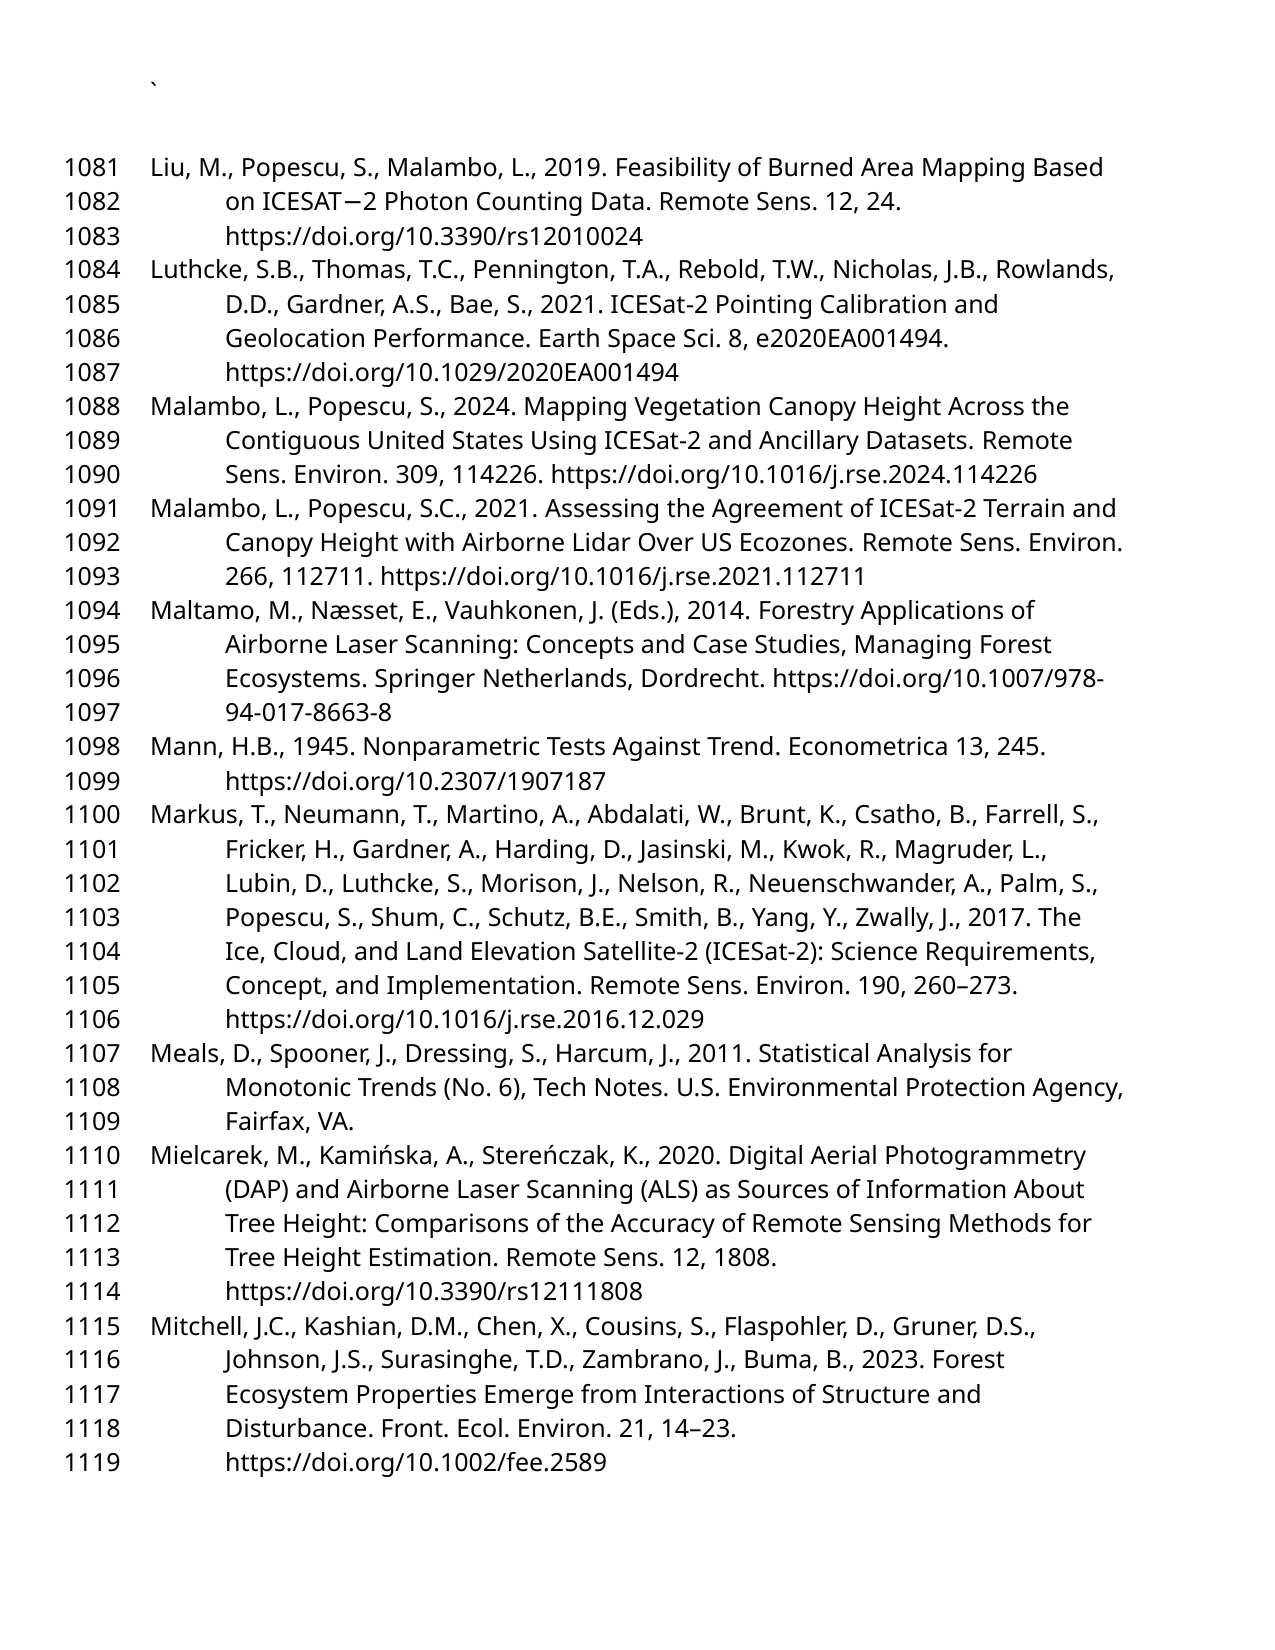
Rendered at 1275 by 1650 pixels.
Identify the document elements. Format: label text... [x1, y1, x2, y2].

text Markus, T., Neumann, T., Martino, A., Abdalati, W., Brunt, K., Csatho, B., Farrell, S., Fricker, H., Gardner, A., Harding, D., Jasinski, M., Kwok, R., Magruder, L., Lubin, D., Luthcke, S., Morison, J., Nelson, R., Neuenschwander, A., Palm, S., Popescu, S., Shum, C., Schutz, B.E., Smith, B., Yang, Y., Zwally, J., 2017. The Ice, Cloud, and Land Elevation Satellite-2 (ICESat-2): Science Requirements, Concept, and Implementation. Remote Sens. Environ. 190, 260–273. https://doi.org/10.1016/j.rse.2016.12.029 [150, 797, 1125, 1036]
text Mielcarek, M., Kamińska, A., Stereńczak, K., 2020. Digital Aerial Photogrammetry (DAP) and Airborne Laser Scanning (ALS) as Sources of Information About Tree Height: Comparisons of the Accuracy of Remote Sensing Methods for Tree Height Estimation. Remote Sens. 12, 1808. https://doi.org/10.3390/rs12111808 [150, 1138, 1125, 1308]
text Maltamo, M., Næsset, E., Vauhkonen, J. (Eds.), 2014. Forestry Applications of Airborne Laser Scanning: Concepts and Case Studies, Managing Forest Ecosystems. Springer Netherlands, Dordrecht. https://doi.org/10.1007/978-94-017-8663-8 [150, 593, 1125, 729]
text Malambo, L., Popescu, S., 2024. Mapping Vegetation Canopy Height Across the Contiguous United States Using ICESat-2 and Ancillary Datasets. Remote Sens. Environ. 309, 114226. https://doi.org/10.1016/j.rse.2024.114226 [150, 388, 1125, 491]
text Luthcke, S.B., Thomas, T.C., Pennington, T.A., Rebold, T.W., Nicholas, J.B., Rowlands, D.D., Gardner, A.S., Bae, S., 2021. ICESat‐2 Pointing Calibration and Geolocation Performance. Earth Space Sci. 8, e2020EA001494. https://doi.org/10.1029/2020EA001494 [150, 252, 1125, 388]
text Liu, M., Popescu, S., Malambo, L., 2019. Feasibility of Burned Area Mapping Based on ICESAT−2 Photon Counting Data. Remote Sens. 12, 24. https://doi.org/10.3390/rs12010024 [150, 150, 1125, 252]
text Meals, D., Spooner, J., Dressing, S., Harcum, J., 2011. Statistical Analysis for Monotonic Trends (No. 6), Tech Notes. U.S. Environmental Protection Agency, Fairfax, VA. [150, 1036, 1125, 1138]
text Mann, H.B., 1945. Nonparametric Tests Against Trend. Econometrica 13, 245. https://doi.org/10.2307/1907187 [150, 729, 1125, 797]
text Malambo, L., Popescu, S.C., 2021. Assessing the Agreement of ICESat-2 Terrain and Canopy Height with Airborne Lidar Over US Ecozones. Remote Sens. Environ. 266, 112711. https://doi.org/10.1016/j.rse.2021.112711 [150, 491, 1125, 593]
text Mitchell, J.C., Kashian, D.M., Chen, X., Cousins, S., Flaspohler, D., Gruner, D.S., Johnson, J.S., Surasinghe, T.D., Zambrano, J., Buma, B., 2023. Forest Ecosystem Properties Emerge from Interactions of Structure and Disturbance. Front. Ecol. Environ. 21, 14–23. https://doi.org/10.1002/fee.2589 [150, 1308, 1125, 1478]
